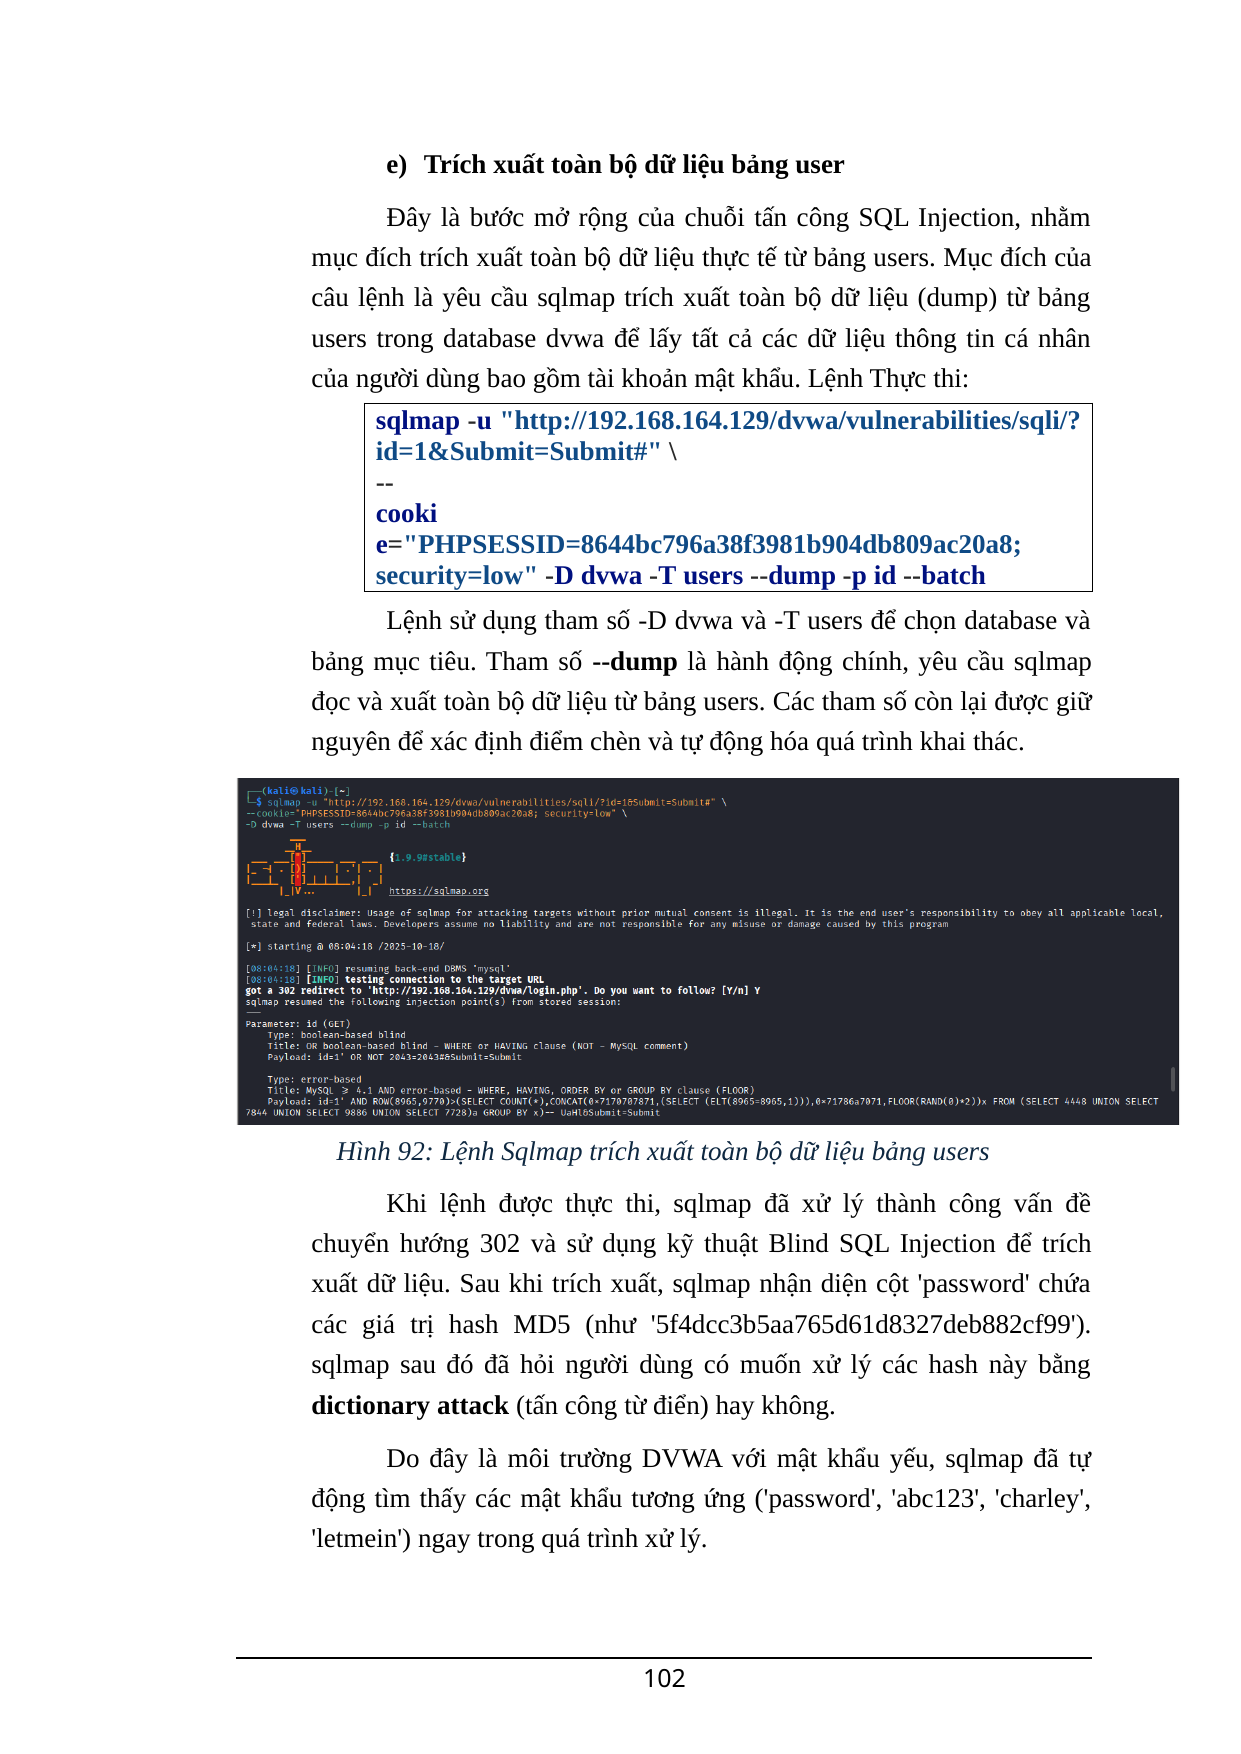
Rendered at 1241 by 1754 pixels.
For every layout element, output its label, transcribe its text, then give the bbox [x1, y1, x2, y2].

list Trích xuất toàn bộ dữ liệu bảng user [386, 148, 1092, 179]
text Do đây là môi trường DVWA với mật khẩu yếu, sqlmap đã tự động tìm thấy các mật khẩu tương ứng ('password', 'abc123', 'charley', 'letmein') ngay trong quá trình xử lý. [311, 1442, 1092, 1554]
text Hình 92: Lệnh Sqlmap trích xuất toàn bộ dữ liệu bảng users [236, 1135, 1092, 1166]
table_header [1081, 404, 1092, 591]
text Khi lệnh được thực thi, sqlmap đã xử lý thành công vấn đề chuyển hướng 302 và sử dụng kỹ thuật Blind SQL Injection để trích xuất dữ liệu. Sau khi trích xuất, sqlmap nhận diện cột 'password' chứa các giá trị hash MD5 (như '5f4dcc3b5aa765d61d8327deb882cf99'). sqlmap sau đó đã hỏi người dùng có muốn xử lý các hash này bằng dictionary attack (tấn công từ điển) hay không. [311, 1187, 1092, 1420]
picture [236, 778, 1180, 1125]
text Đây là bước mở rộng của chuỗi tấn công SQL Injection, nhằm mục đích trích xuất toàn bộ dữ liệu thực tế từ bảng users. Mục đích của câu lệnh là yêu cầu sqlmap trích xuất toàn bộ dữ liệu (dump) từ bảng users trong database dvwa để lấy tất cả các dữ liệu thông tin cá nhân của người dùng bao gồm tài khoản mật khẩu. Lệnh Thực thi: [311, 201, 1092, 393]
text Lệnh sử dụng tham số -D dvwa và -T users để chọn database và bảng mục tiêu. Tham số --dump là hành động chính, yêu cầu sqlmap đọc và xuất toàn bộ dữ liệu từ bảng users. Các tham số còn lại được giữ nguyên để xác định điểm chèn và tự động hóa quá trình khai thác. [311, 604, 1092, 757]
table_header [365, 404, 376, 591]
